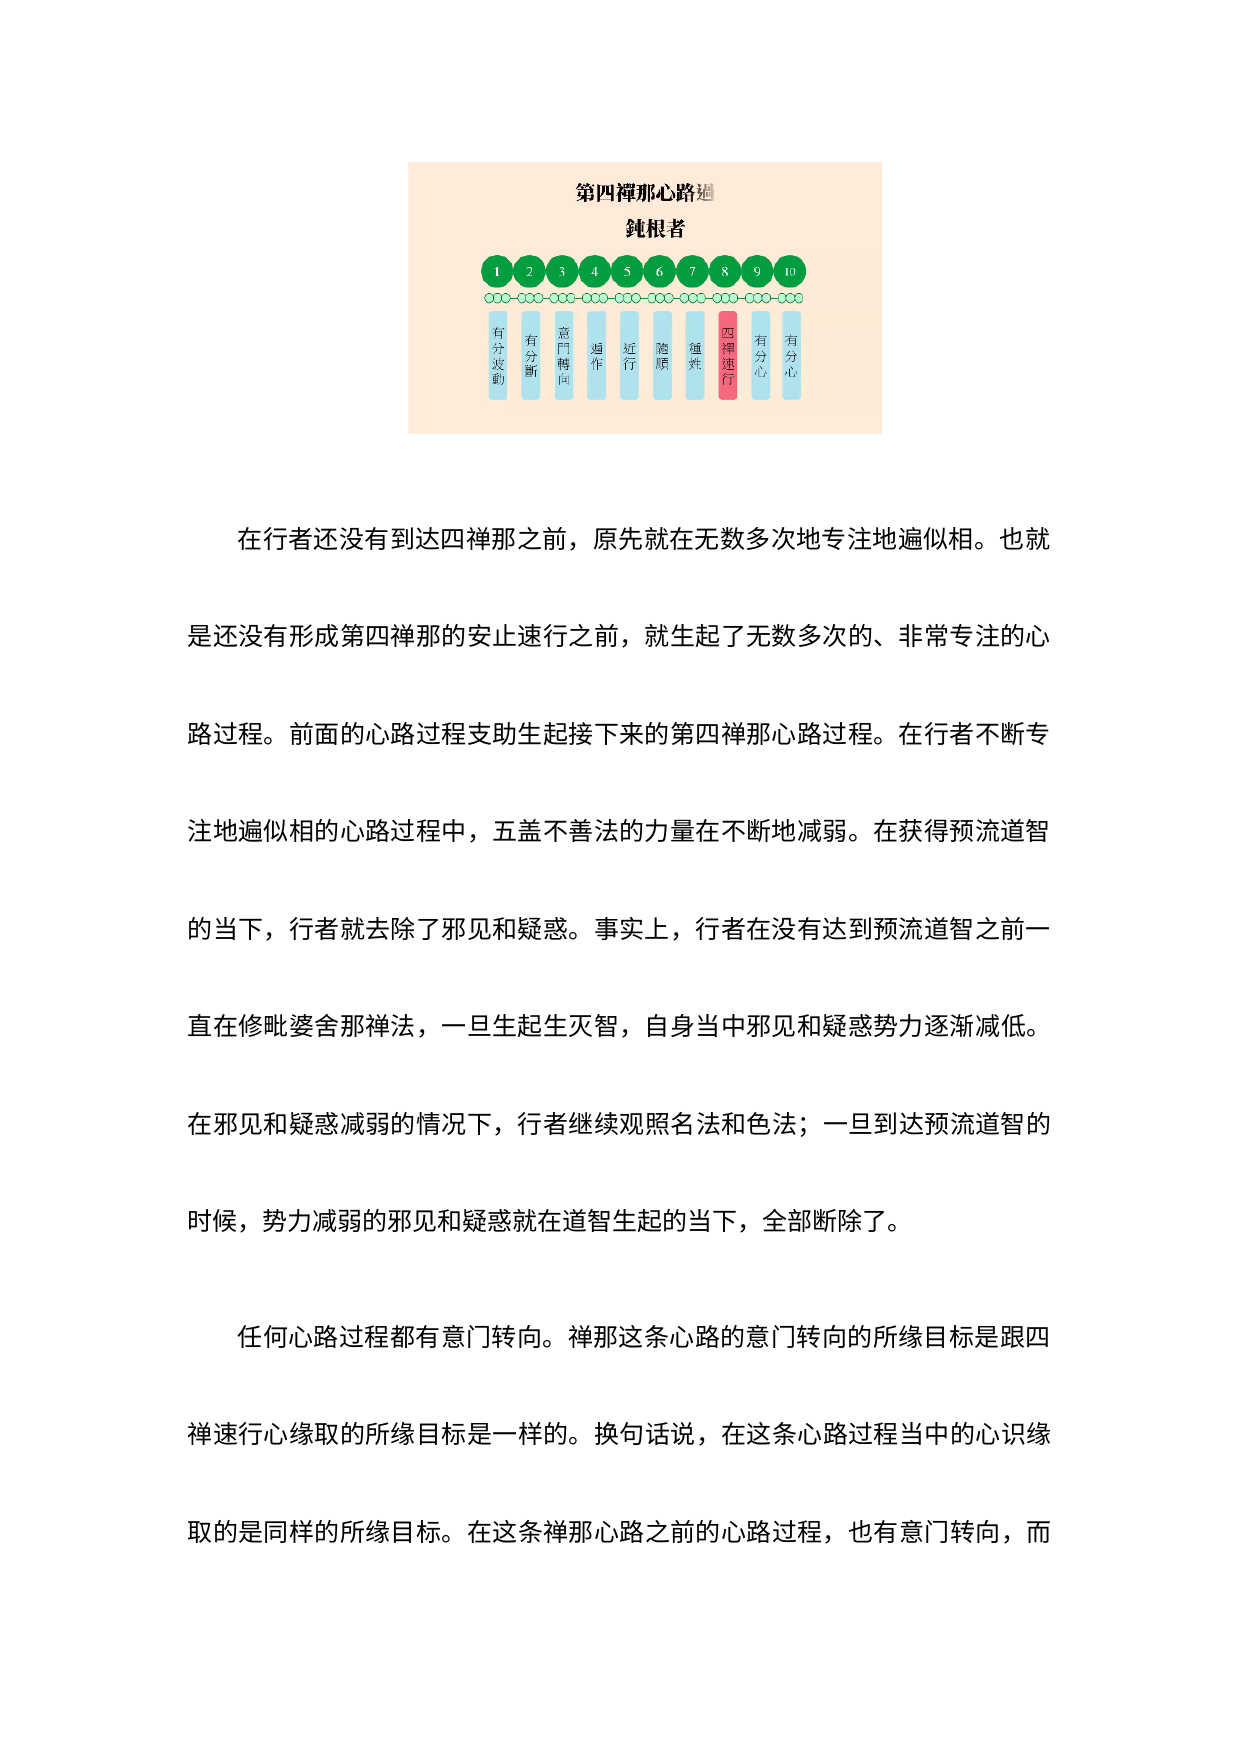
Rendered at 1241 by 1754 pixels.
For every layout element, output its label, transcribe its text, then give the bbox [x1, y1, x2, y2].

text 在行者还没有到达四禅那之前，原先就在无数多次地专注地遍似相。也就是还没有形成第四禅那的安止速行之前，就生起了无数多次的、非常专注的心路过程。前面的心路过程支助生起接下来的第四禅那心路过程。在行者不断专注地遍似相的心路过程中，五盖不善法的力量在不断地减弱。在获得预流道智的当下，行者就去除了邪见和疑惑。事实上，行者在没有达到预流道智之前一直在修毗婆舍那禅法，一旦生起生灭智，自身当中邪见和疑惑势力逐渐减低。在邪见和疑惑减弱的情况下，行者继续观照名法和色法；一旦到达预流道智的时候，势力减弱的邪见和疑惑就在道智生起的当下，全部断除了。 [187, 505, 1053, 1252]
picture [408, 162, 883, 434]
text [187, 1303, 1053, 1563]
